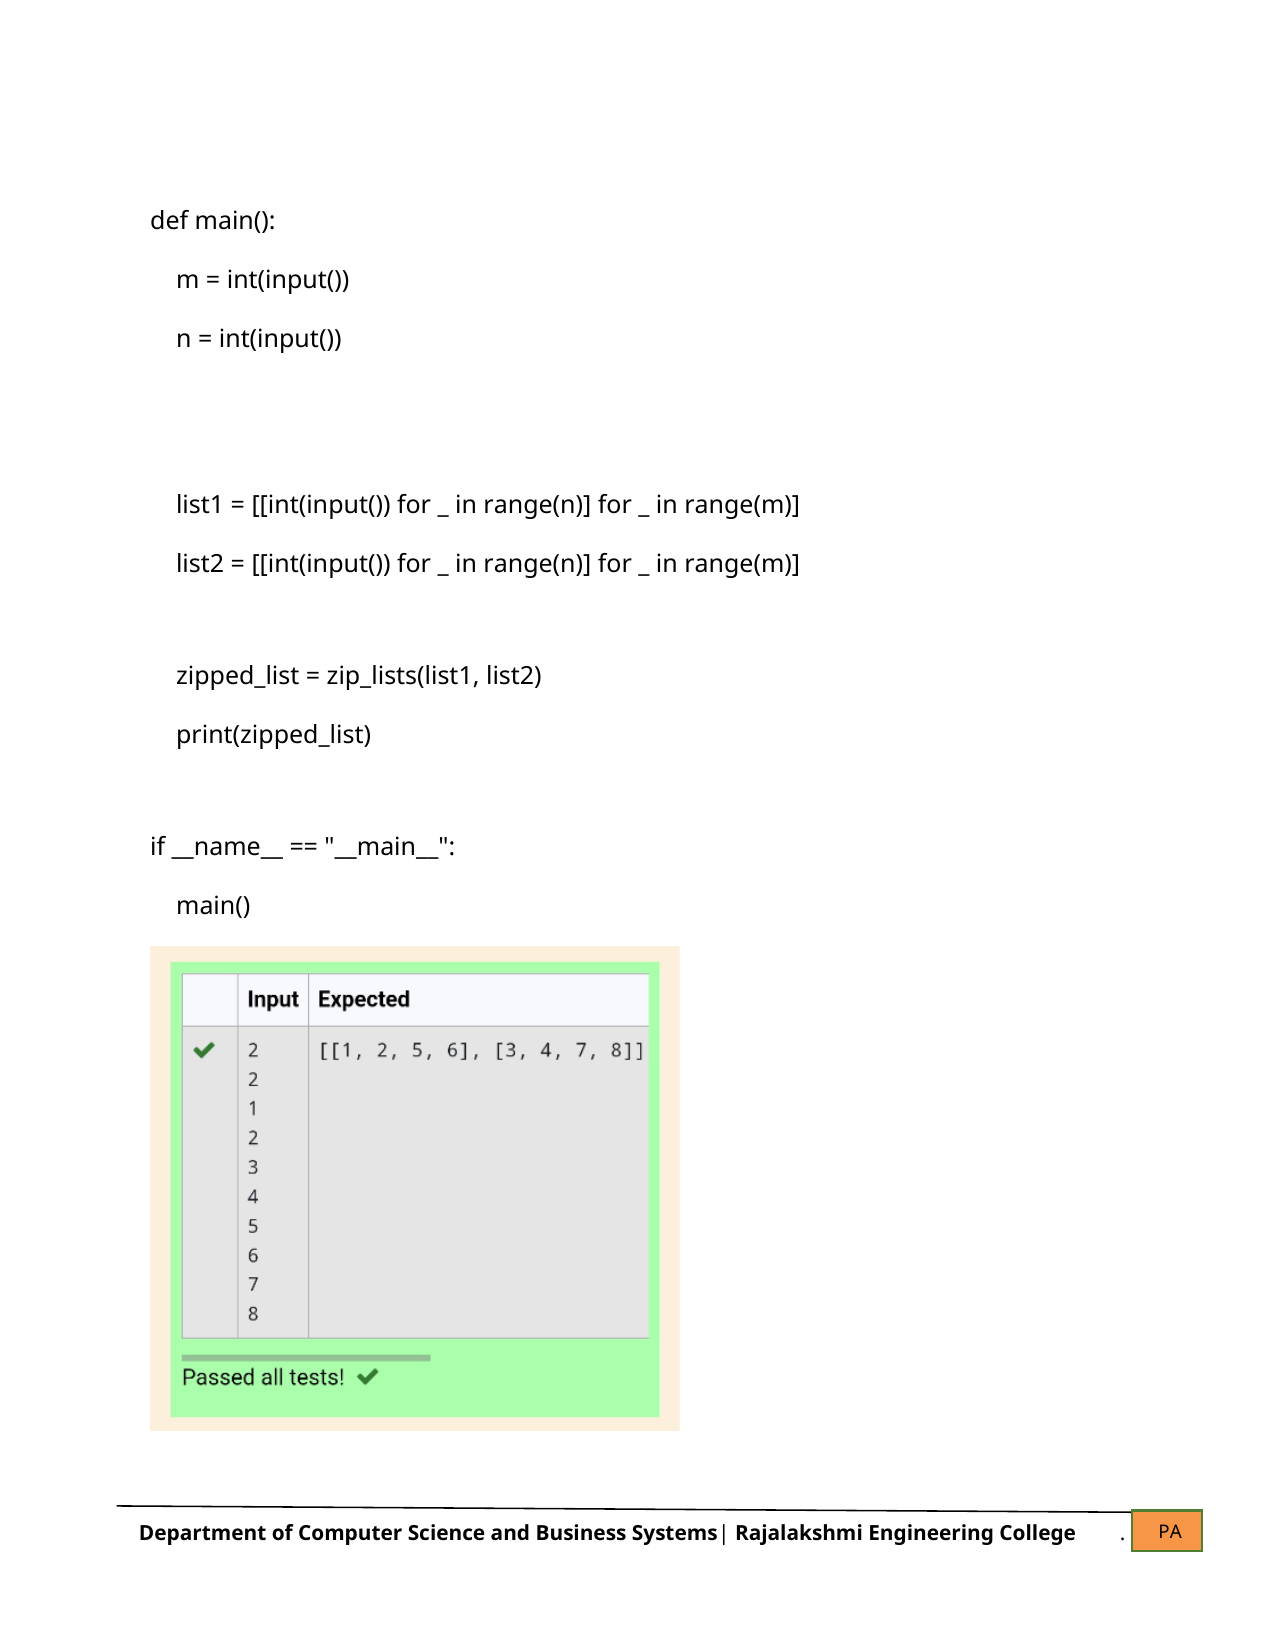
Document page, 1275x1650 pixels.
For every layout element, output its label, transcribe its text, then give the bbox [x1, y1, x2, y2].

text print(zipped_list) [150, 716, 1125, 751]
text zipped_list = zip_lists(list1, list2) [150, 657, 1125, 691]
text if __name__ == "__main__": [150, 828, 1125, 863]
text main() [150, 888, 1125, 922]
text list1 = [[int(input()) for _ in range(n)] for _ in range(m)] [150, 486, 1125, 520]
picture [150, 946, 680, 1431]
text def main(): [150, 203, 1125, 237]
text n = int(input()) [150, 321, 1125, 355]
text list2 = [[int(input()) for _ in range(n)] for _ in range(m)] [150, 545, 1125, 579]
text m = int(input()) [150, 262, 1125, 296]
